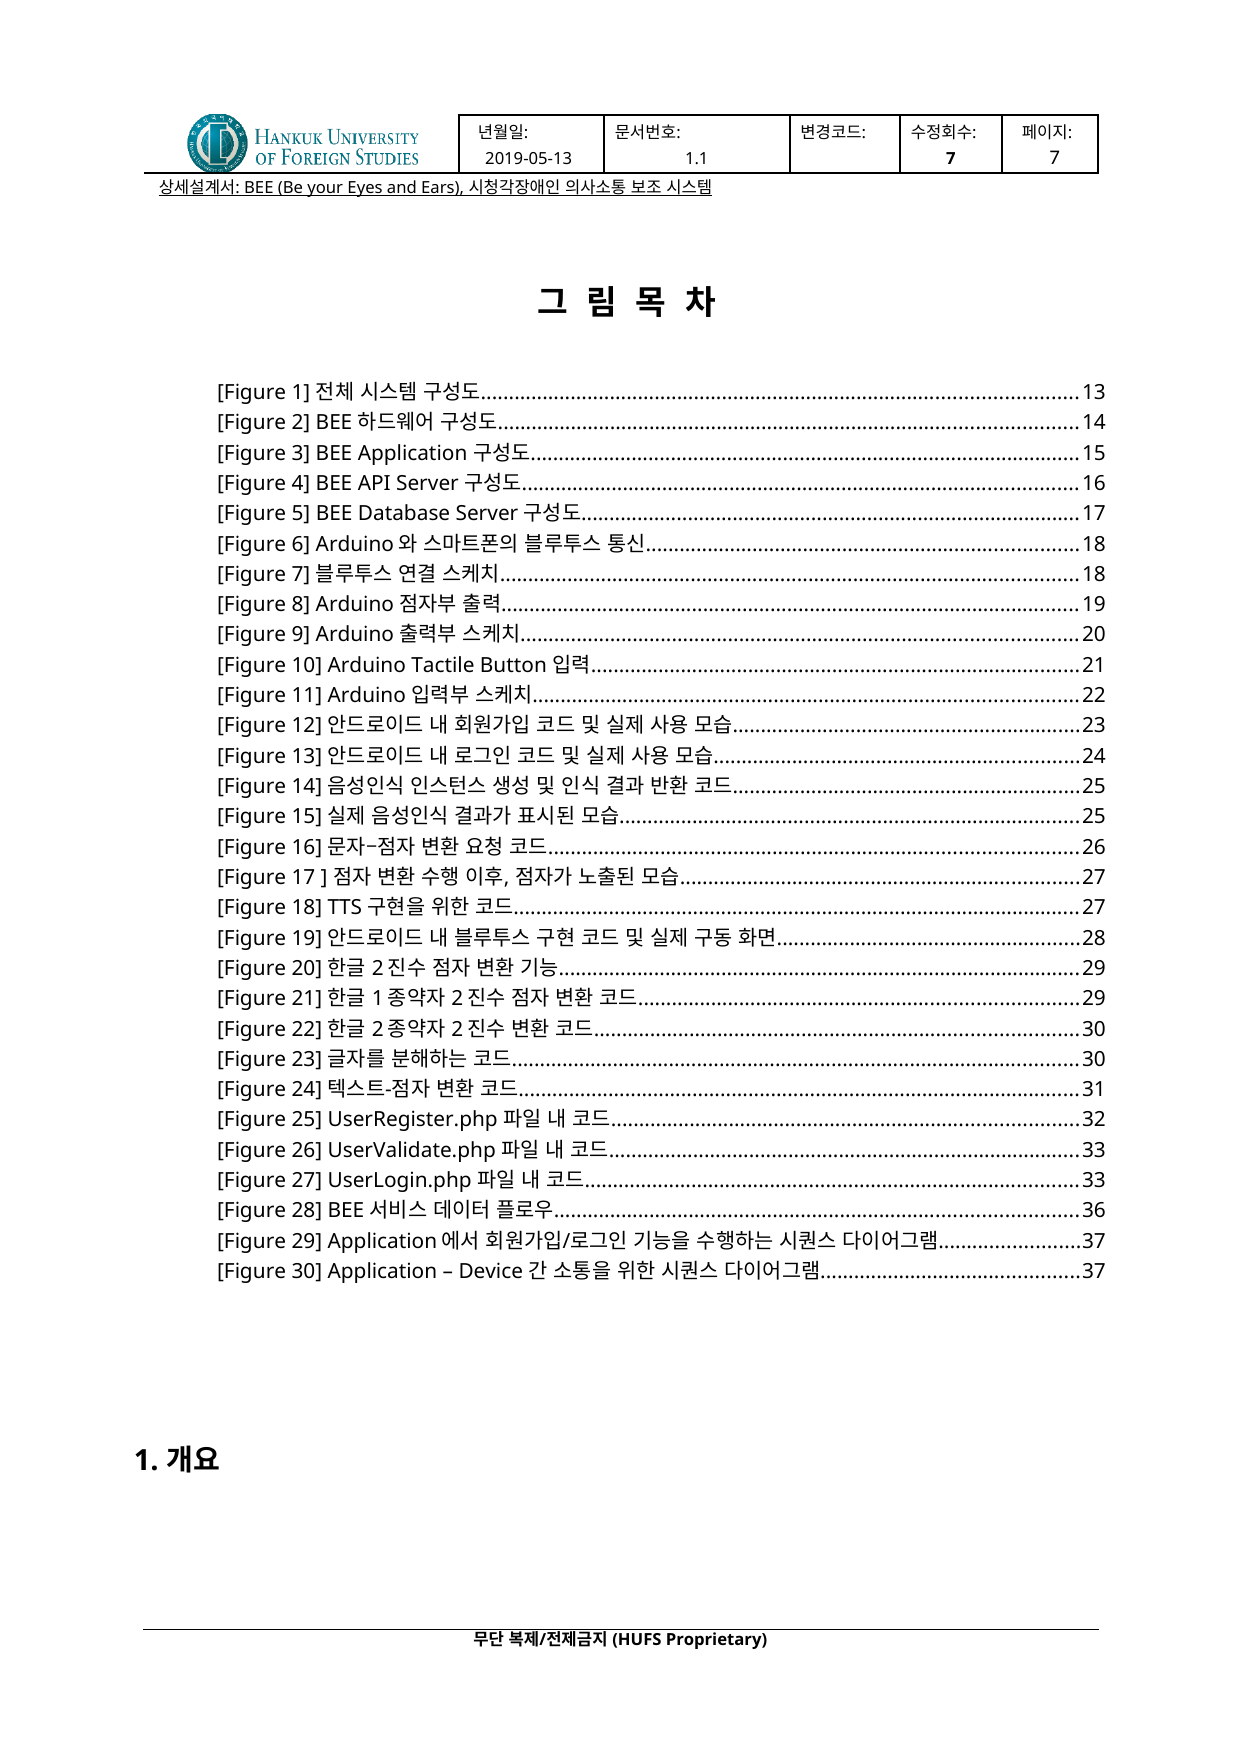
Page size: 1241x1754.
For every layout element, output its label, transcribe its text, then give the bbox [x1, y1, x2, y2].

picture [187, 114, 419, 172]
text [Figure 25] UserRegister.php 파일 내 코드 32 [217, 1103, 1107, 1133]
text [Figure 3] BEE Application 구성도 15 [217, 436, 1107, 466]
text 그 림 목 차 [133, 274, 1119, 325]
text [Figure 12] 안드로이드 내 회원가입 코드 및 실제 사용 모습 23 [217, 709, 1107, 739]
text [Figure 29] Application에서 회원가입/로그인 기능을 수행하는 시퀀스 다이어그램 37 [217, 1224, 1107, 1254]
text [Figure 16] 문자–점자 변환 요청 코드 26 [217, 830, 1107, 860]
text [Figure 9] Arduino 출력부 스케치 20 [217, 618, 1107, 648]
text [Figure 8] Arduino 점자부 출력 19 [217, 587, 1107, 618]
text [Figure 19] 안드로이드 내 블루투스 구현 코드 및 실제 구동 화면 28 [217, 921, 1107, 951]
text [Figure 28] BEE 서비스 데이터 플로우 36 [217, 1194, 1107, 1224]
text [Figure 26] UserValidate.php 파일 내 코드 33 [217, 1133, 1107, 1163]
text [Figure 4] BEE API Server 구성도 16 [217, 466, 1107, 496]
text [Figure 23] 글자를 분해하는 코드 30 [217, 1042, 1107, 1072]
text [Figure 27] UserLogin.php 파일 내 코드 33 [217, 1163, 1107, 1194]
text [Figure 7] 블루투스 연결 스케치 18 [217, 557, 1107, 587]
text [Figure 18] TTS 구현을 위한 코드 27 [217, 891, 1107, 921]
text [Figure 5] BEE Database Server 구성도 17 [217, 496, 1107, 527]
text [Figure 21] 한글 1종약자 2진수 점자 변환 코드 29 [217, 981, 1107, 1012]
text [Figure 24] 텍스트-점자 변환 코드 31 [217, 1072, 1107, 1103]
text [Figure 10] Arduino Tactile Button 입력 21 [217, 648, 1107, 678]
text [Figure 6] Arduino와 스마트폰의 블루투스 통신 18 [217, 527, 1107, 557]
text [Figure 13] 안드로이드 내 로그인 코드 및 실제 사용 모습 24 [217, 739, 1107, 769]
text [Figure 1] 전체 시스템 구성도 13 [217, 375, 1107, 406]
text [Figure 15] 실제 음성인식 결과가 표시된 모습 25 [217, 799, 1107, 830]
text [Figure 17 ] 점자 변환 수행 이후, 점자가 노출된 모습 27 [217, 860, 1107, 891]
text [Figure 11] Arduino 입력부 스케치 22 [217, 678, 1107, 709]
text [Figure 22] 한글 2종약자 2진수 변환 코드 30 [217, 1012, 1107, 1042]
text [Figure 30] Application – Device 간 소통을 위한 시퀀스 다이어그램 37 [217, 1254, 1107, 1284]
text [Figure 2] BEE 하드웨어 구성도 14 [217, 406, 1107, 436]
title 1. 개요 [133, 1436, 1107, 1478]
text [Figure 14] 음성인식 인스턴스 생성 및 인식 결과 반환 코드 25 [217, 769, 1107, 799]
text [Figure 20] 한글 2진수 점자 변환 기능 29 [217, 951, 1107, 981]
